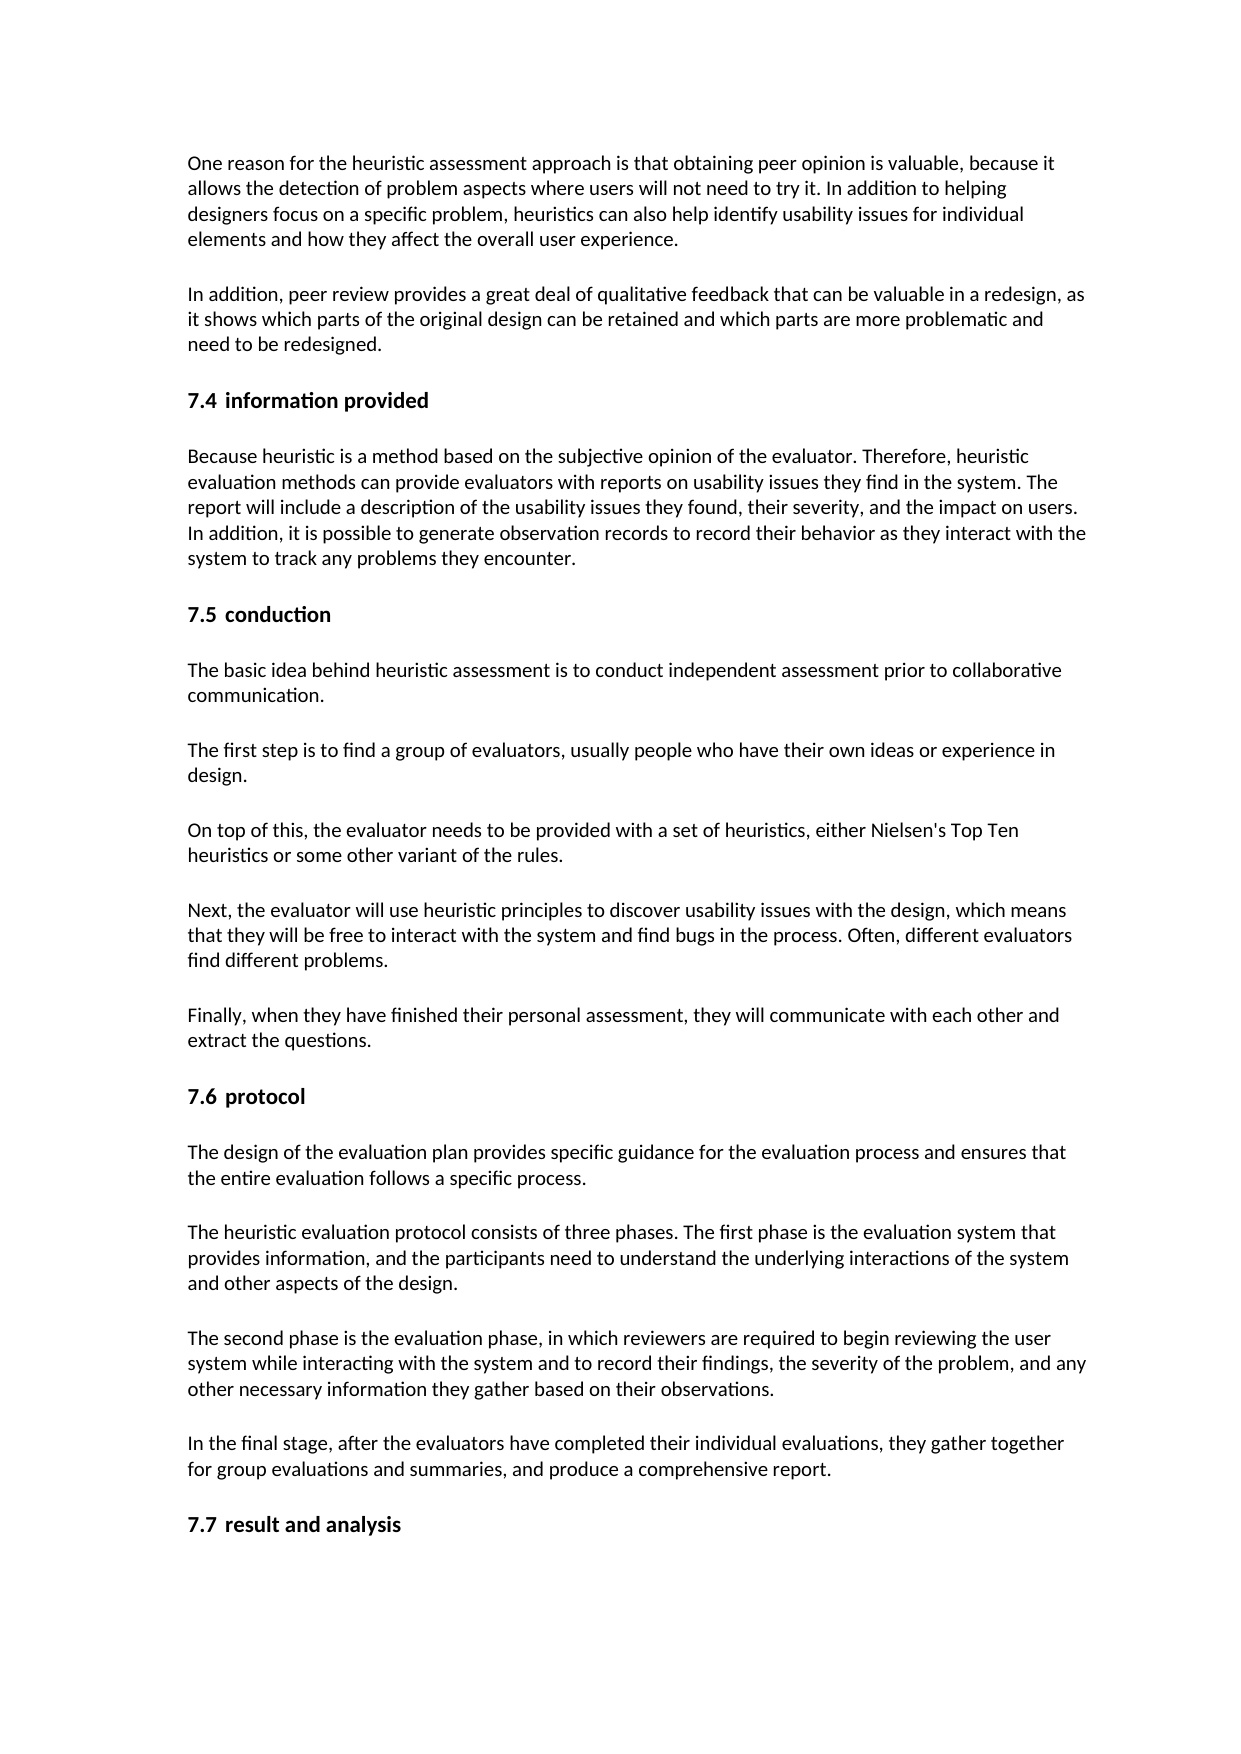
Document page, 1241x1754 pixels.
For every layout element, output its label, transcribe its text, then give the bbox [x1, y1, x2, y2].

list result and analysis [187, 1510, 1090, 1538]
text The second phase is the evaluation phase, in which reviewers are required to begin reviewing the user system while interacting with the system and to record their findings, the severity of the problem, and any other necessary information they gather based on their observations. [187, 1325, 1090, 1401]
text In the final stage, after the evaluators have completed their individual evaluations, they gather together for group evaluations and summaries, and produce a comprehensive report. [187, 1430, 1090, 1481]
text On top of this, the evaluator needs to be provided with a set of heuristics, either Nielsen's Top Ten heuristics or some other variant of the rules. [187, 817, 1090, 868]
list information provided [187, 386, 1090, 414]
text One reason for the heuristic assessment approach is that obtaining peer opinion is valuable, because it allows the detection of problem aspects where users will not need to try it. In addition to helping designers focus on a specific problem, heuristics can also help identify usability issues for individual elements and how they affect the overall user experience. [187, 150, 1090, 252]
list conduction [187, 600, 1090, 628]
text The design of the evaluation plan provides specific guidance for the evaluation process and ensures that the entire evaluation follows a specific process. [187, 1139, 1090, 1190]
list protocol [187, 1082, 1090, 1110]
text Finally, when they have finished their personal assessment, they will communicate with each other and extract the questions. [187, 1002, 1090, 1053]
text The basic idea behind heuristic assessment is to conduct independent assessment prior to collaborative communication. [187, 657, 1090, 708]
text Next, the evaluator will use heuristic principles to discover usability issues with the design, which means that they will be free to interact with the system and find bugs in the process. Often, different evaluators find different problems. [187, 897, 1090, 973]
text The heuristic evaluation protocol consists of three phases. The first phase is the evaluation system that provides information, and the participants need to understand the underlying interactions of the system and other aspects of the design. [187, 1219, 1090, 1296]
text The first step is to find a group of evaluators, usually people who have their own ideas or experience in design. [187, 737, 1090, 788]
text Because heuristic is a method based on the subjective opinion of the evaluator. Therefore, heuristic evaluation methods can provide evaluators with reports on usability issues they find in the system. The report will include a description of the usability issues they found, their severity, and the impact on users. In addition, it is possible to generate observation records to record their behavior as they interact with the system to track any problems they encounter. [187, 443, 1090, 571]
text In addition, peer review provides a great deal of qualitative feedback that can be valuable in a redesign, as it shows which parts of the original design can be retained and which parts are more problematic and need to be redesigned. [187, 281, 1090, 357]
